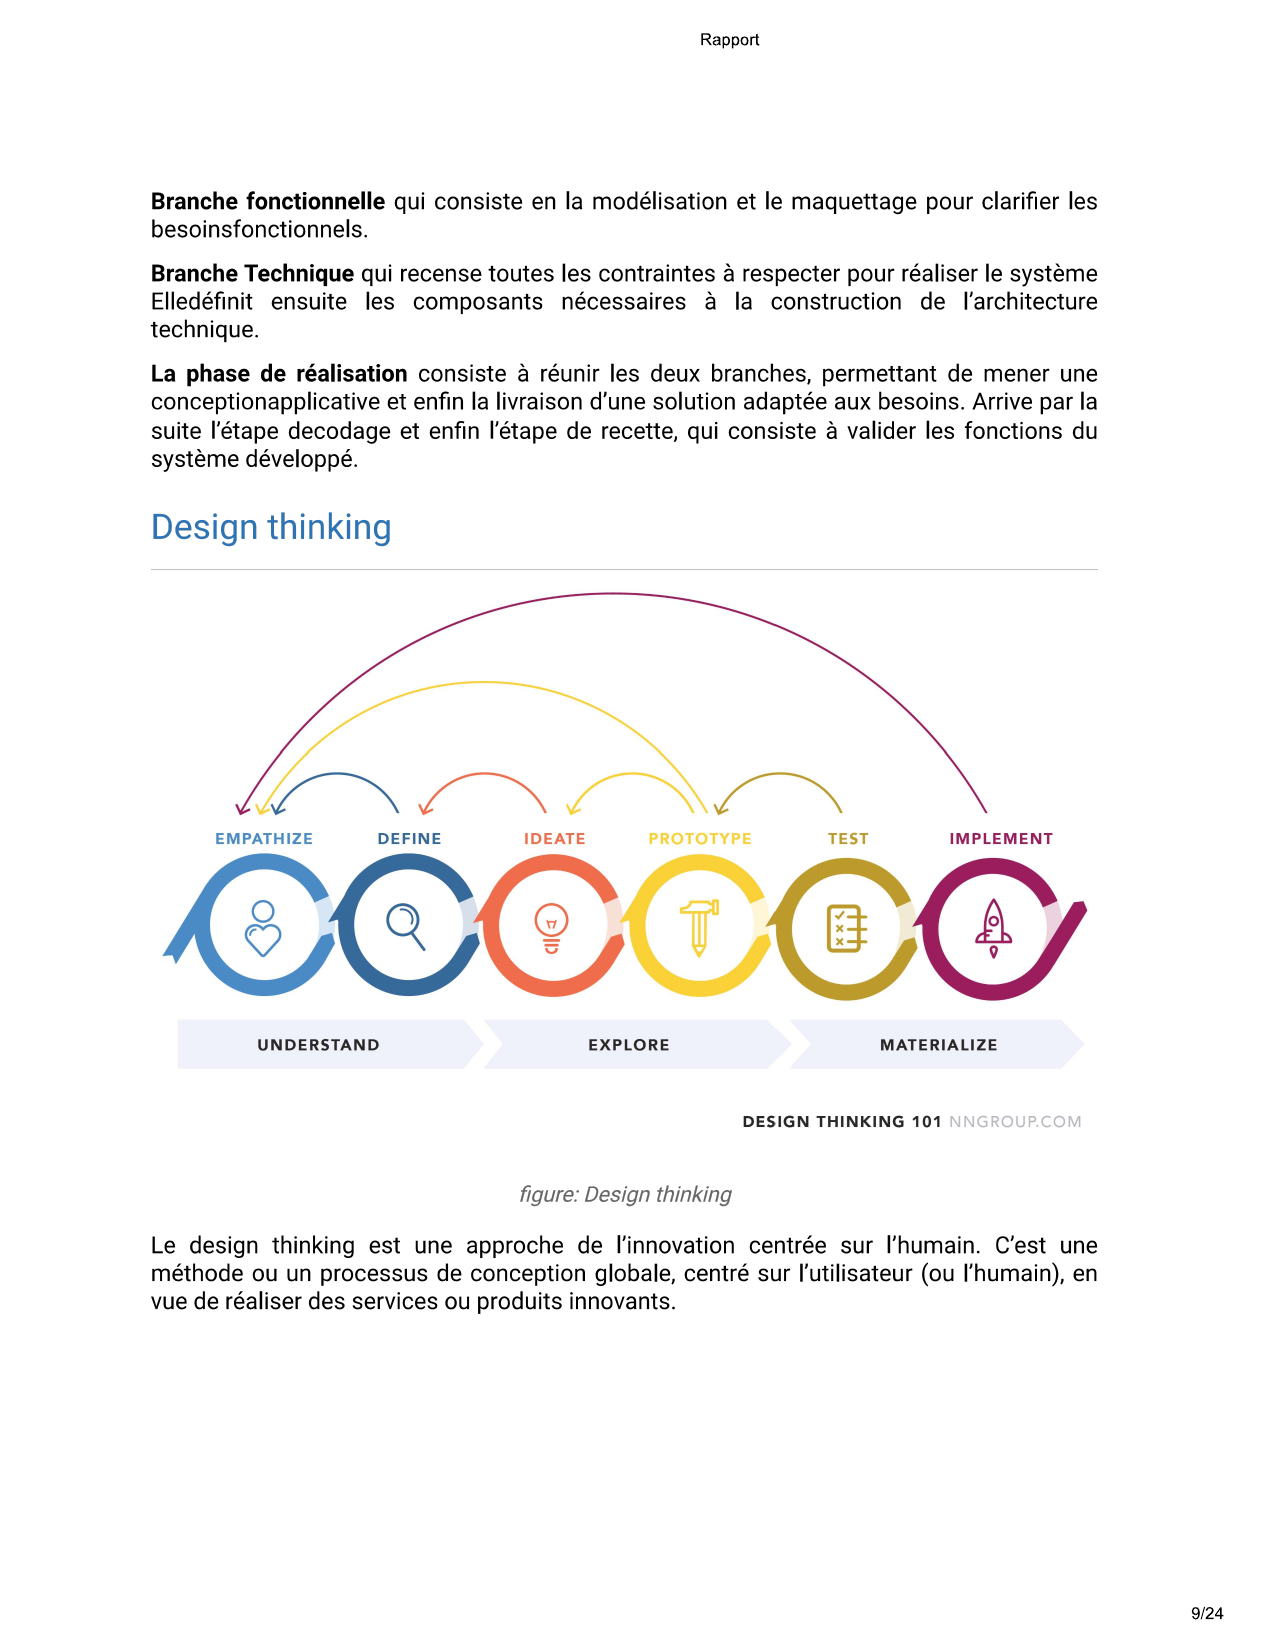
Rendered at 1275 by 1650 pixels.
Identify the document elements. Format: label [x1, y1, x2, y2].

picture [150, 190, 1098, 1314]
